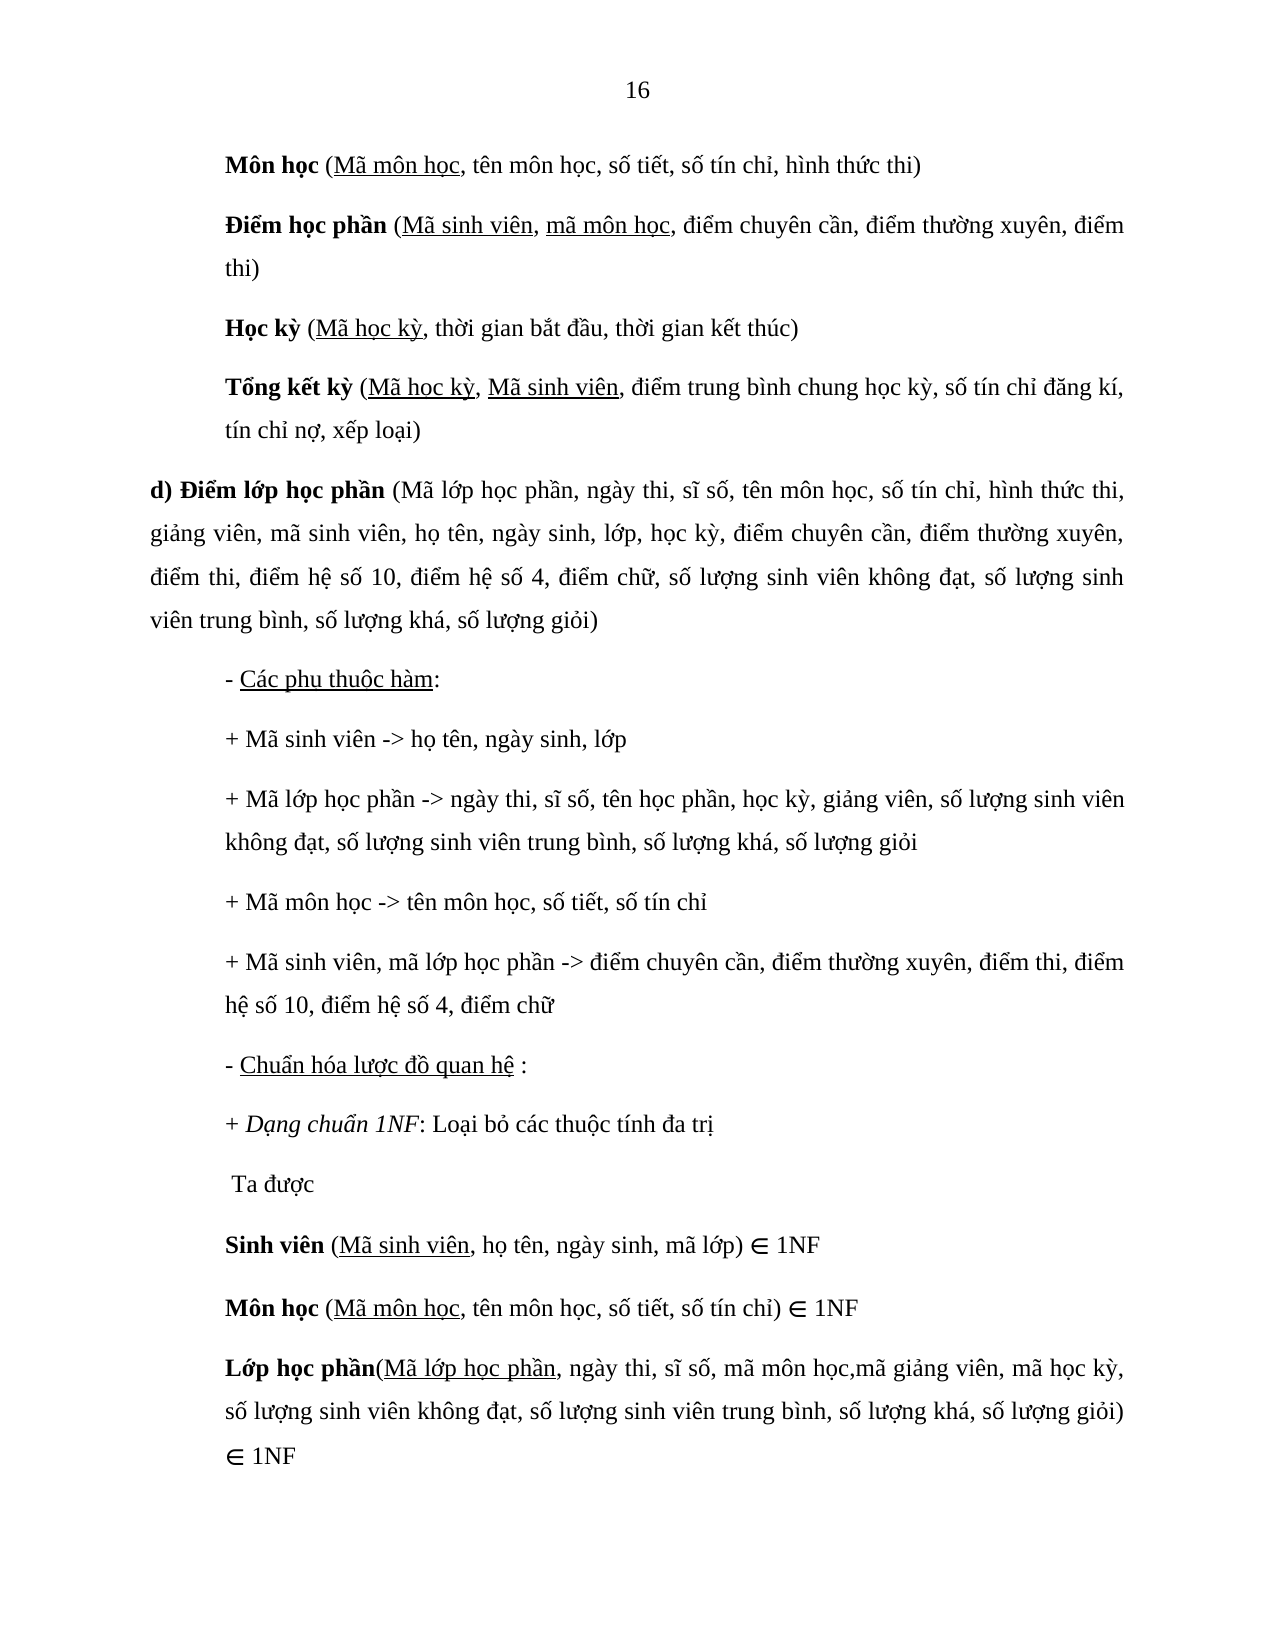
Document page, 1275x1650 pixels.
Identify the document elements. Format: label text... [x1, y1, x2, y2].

text Lớp học phần(Mã lớp học phần, ngày thi, sĩ số, mã môn học,mã giảng viên, mã học kỳ, số lượng sinh viên không đạt, số lượng sinh viên trung bình, số lượng khá, số lượng giỏi) ∈ 1NF [225, 1353, 1125, 1470]
text - Các phụ thuộc hàm: [225, 664, 1125, 693]
text Tổng kết kỳ (Mã học kỳ, Mã sinh viên, điểm trung bình chung học kỳ, số tín chỉ đăng kí, tín chỉ nợ, xếp loại) [225, 372, 1125, 444]
text Ta được [225, 1169, 1125, 1198]
text + Mã sinh viên -> họ tên, ngày sinh, lớp [225, 724, 1125, 753]
text + Dạng chuẩn 1NF: Loại bỏ các thuộc tính đa trị [225, 1109, 1125, 1138]
text Điểm học phần (Mã sinh viên, mã môn học, điểm chuyên cần, điểm thường xuyên, điểm thi) [225, 210, 1125, 282]
text + Mã môn học -> tên môn học, số tiết, số tín chỉ [225, 887, 1125, 916]
text + Mã lớp học phần -> ngày thi, sĩ số, tên học phần, học kỳ, giảng viên, số lượng sinh viên không đạt, số lượng sinh viên trung bình, số lượng khá, số lượng giỏi [225, 784, 1125, 856]
text Môn học (Mã môn học, tên môn học, số tiết, số tín chỉ, hình thức thi) [225, 150, 1125, 179]
text Sinh viên (Mã sinh viên, họ tên, ngày sinh, mã lớp) ∈ 1NF [225, 1229, 1125, 1259]
text - Chuẩn hóa lược đồ quan hệ : [225, 1050, 1125, 1078]
text Môn học (Mã môn học, tên môn học, số tiết, số tín chỉ) ∈ 1NF [225, 1291, 1125, 1321]
text + Mã sinh viên, mã lớp học phần -> điểm chuyên cần, điểm thường xuyên, điểm thi, điểm hệ số 10, điểm hệ số 4, điểm chữ [225, 947, 1125, 1019]
text d) Điểm lớp học phần (Mã lớp học phần, ngày thi, sĩ số, tên môn học, số tín chỉ, hình thức thi, giảng viên, mã sinh viên, họ tên, ngày sinh, lớp, học kỳ, điểm chuyên cần, điểm thường xuyên, điểm thi, điểm hệ số 10, điểm hệ số 4, điểm chữ, số lượng sinh viên không đạt, số lượng sinh viên trung bình, số lượng khá, số lượng giỏi) [150, 475, 1125, 633]
text Học kỳ (Mã học kỳ, thời gian bắt đầu, thời gian kết thúc) [225, 313, 1125, 341]
